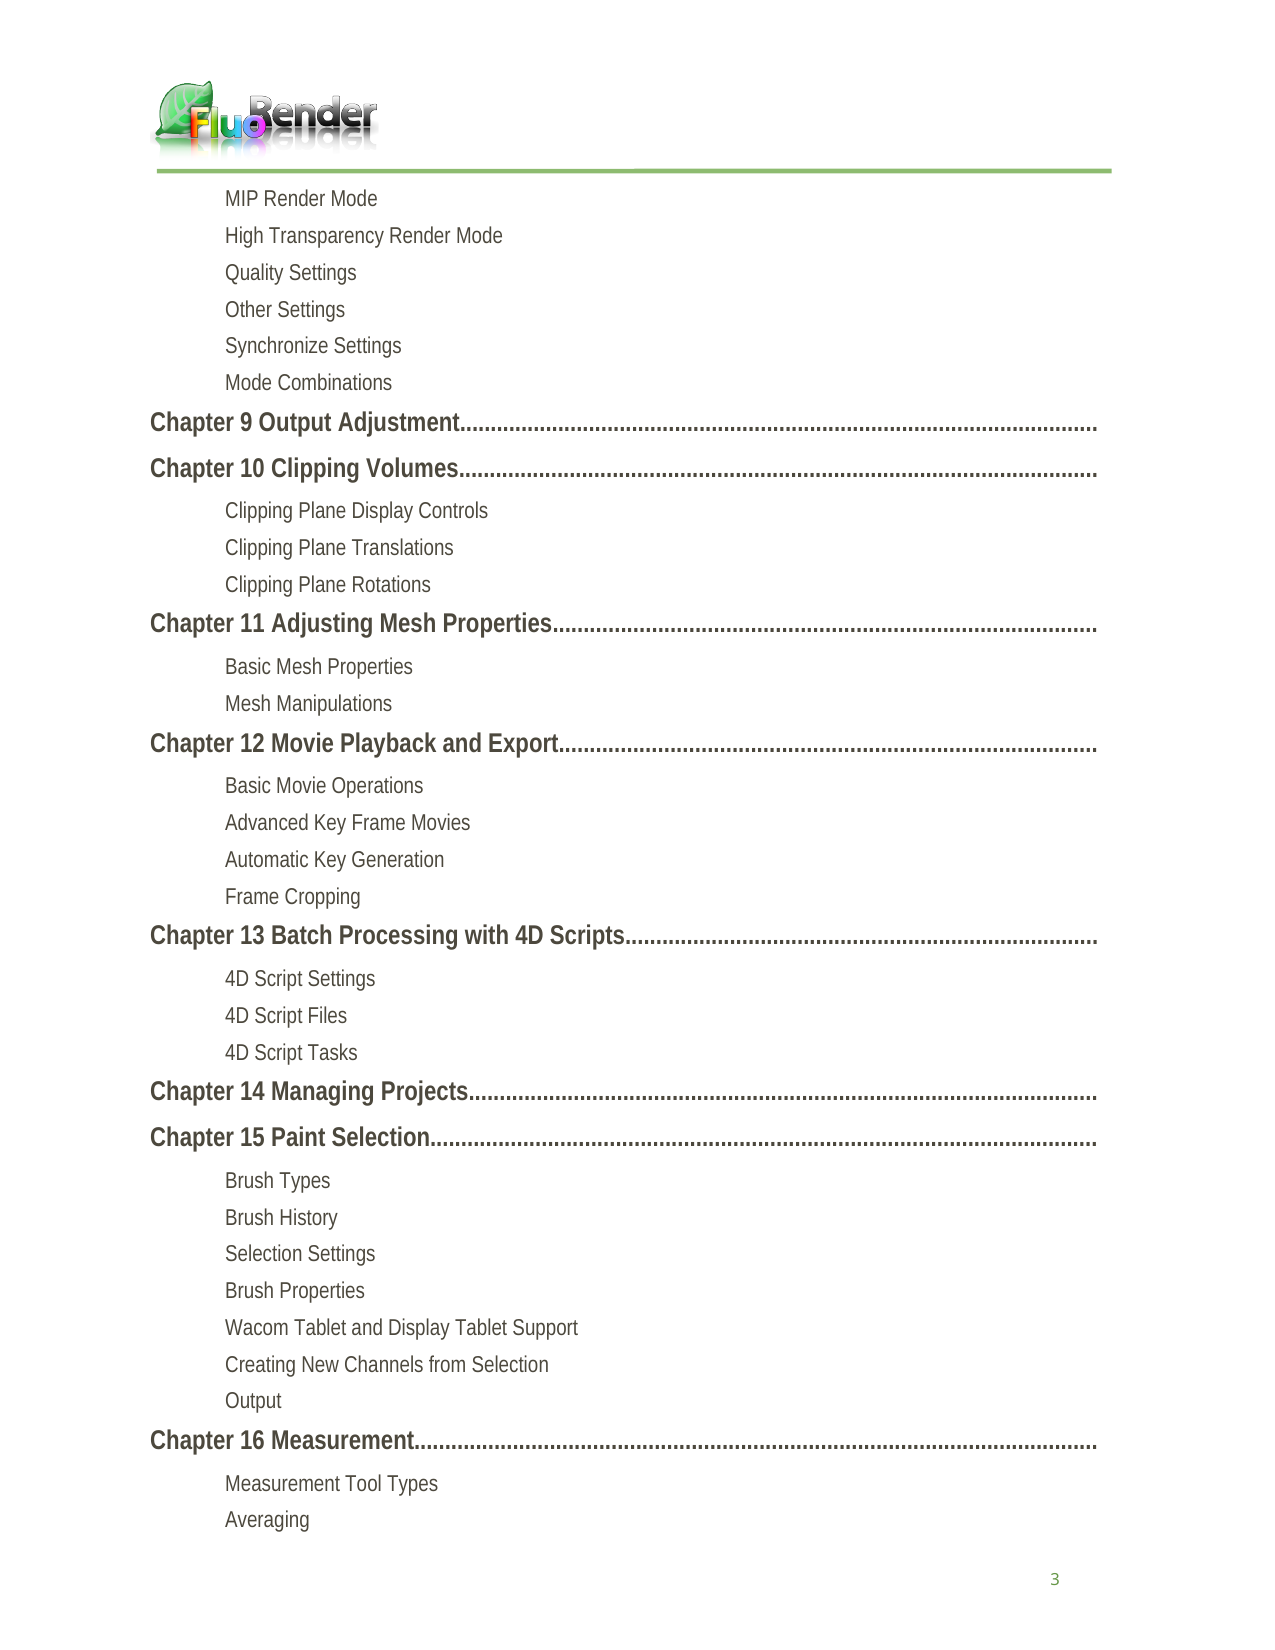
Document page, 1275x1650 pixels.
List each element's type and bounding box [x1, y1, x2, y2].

picture [150, 75, 379, 162]
